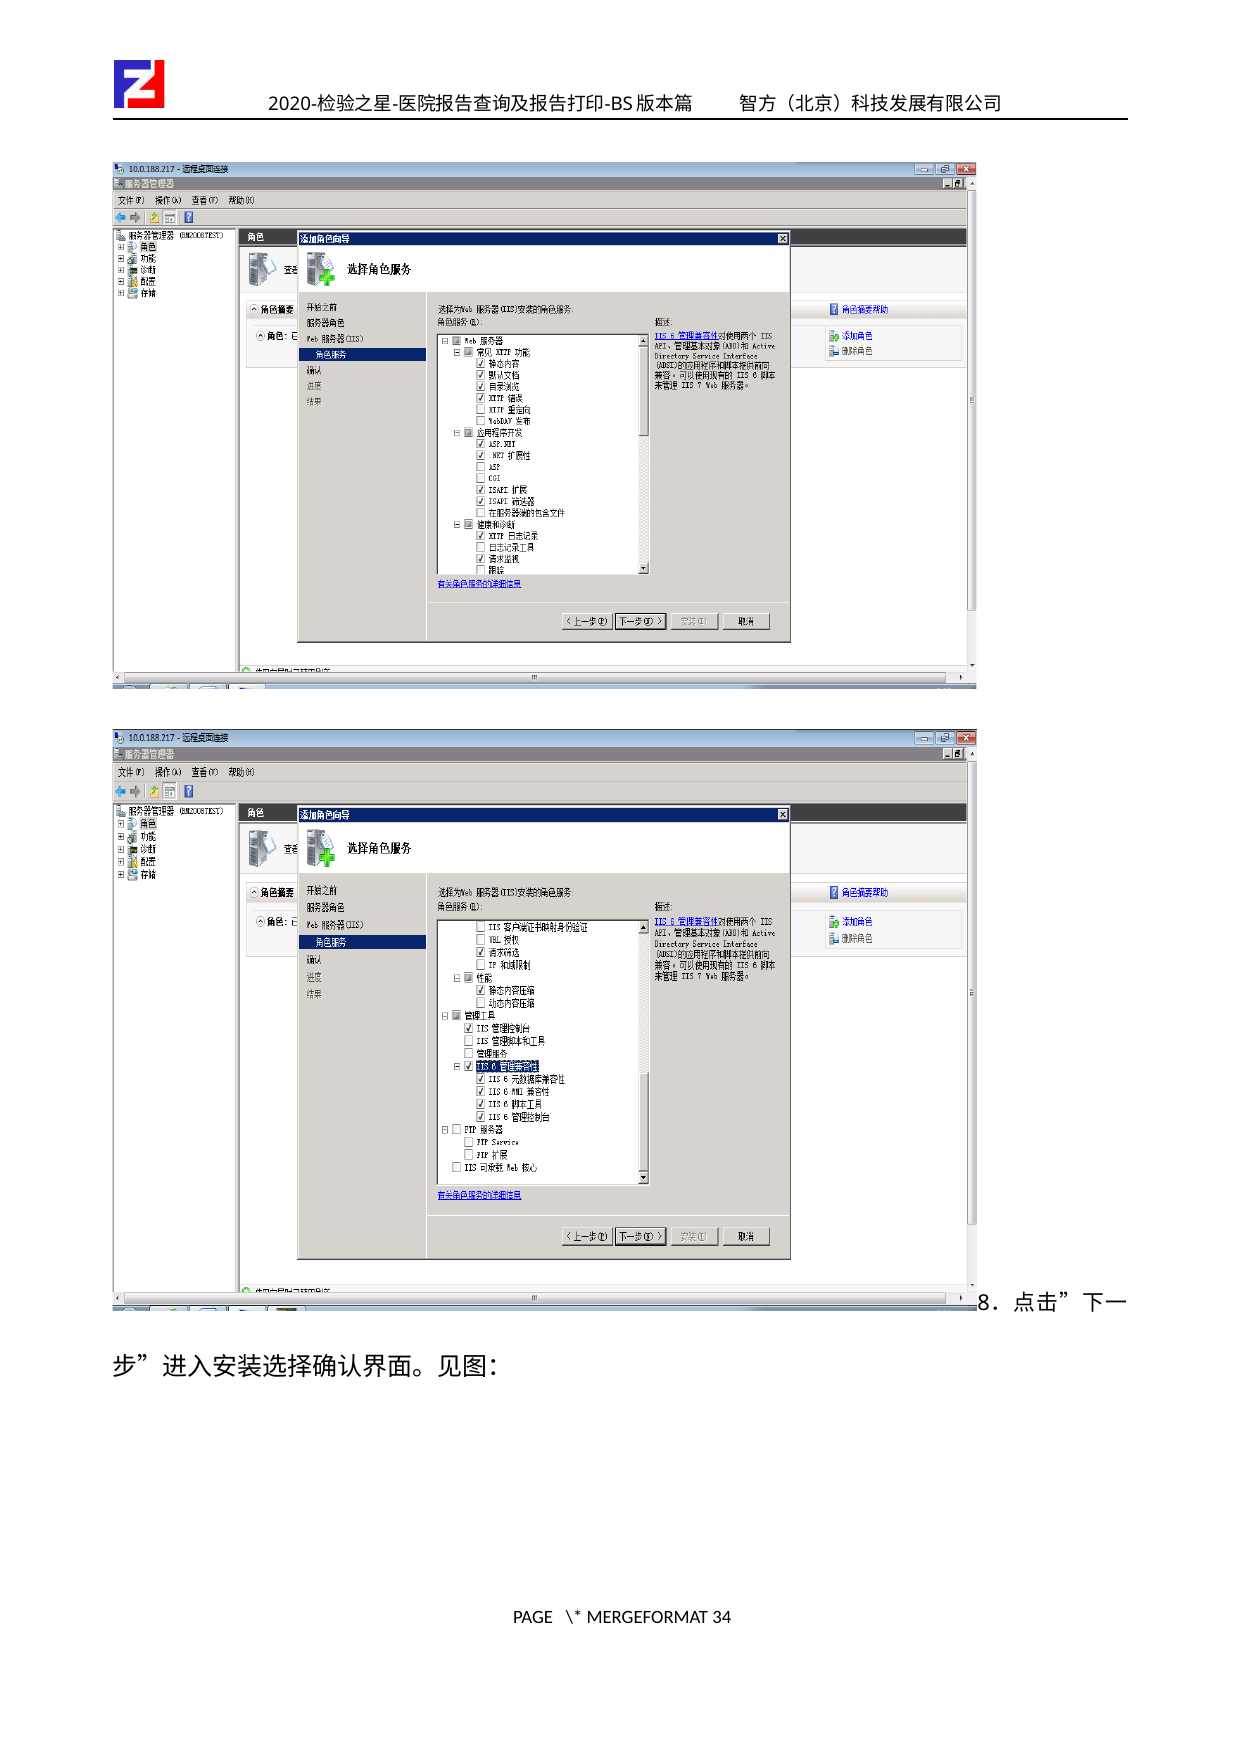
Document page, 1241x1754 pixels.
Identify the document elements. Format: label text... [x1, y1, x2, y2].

picture [112, 162, 977, 689]
picture [112, 729, 977, 1311]
picture [114, 60, 165, 108]
